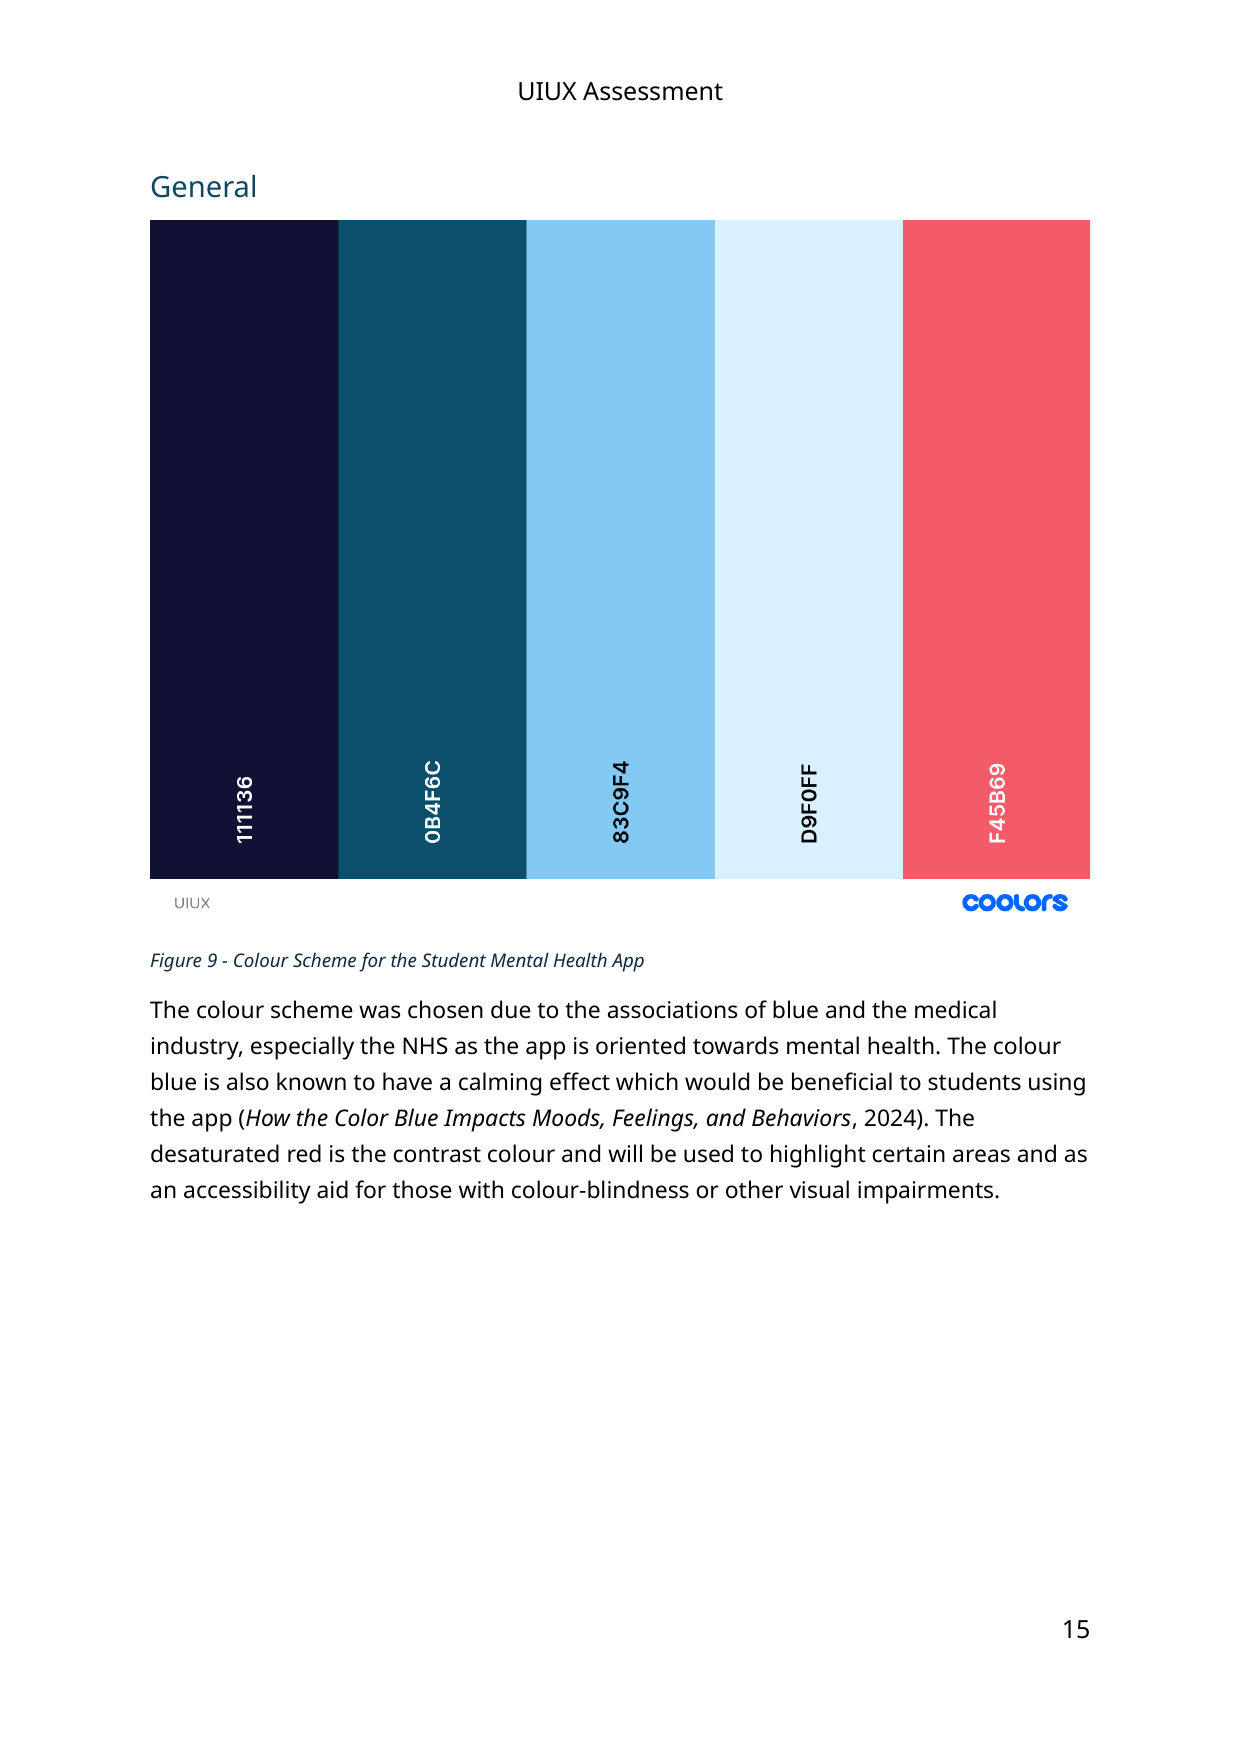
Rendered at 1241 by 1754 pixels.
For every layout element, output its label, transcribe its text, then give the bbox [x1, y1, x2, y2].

picture [150, 220, 1091, 926]
text Figure 9 - Colour Scheme for the Student Mental Health App [150, 948, 1090, 973]
subtitle General [150, 167, 1090, 206]
text The colour scheme was chosen due to the associations of blue and the medical industry, especially the NHS as the app is oriented towards mental health. The colour blue is also known to have a calming effect which would be beneficial to students using the app (How the Color Blue Impacts Moods, Feelings, and Behaviors, 2024). The desaturated red is the contrast colour and will be used to highlight certain areas and as an accessibility aid for those with colour-blindness or other visual impairments. [150, 994, 1090, 1205]
